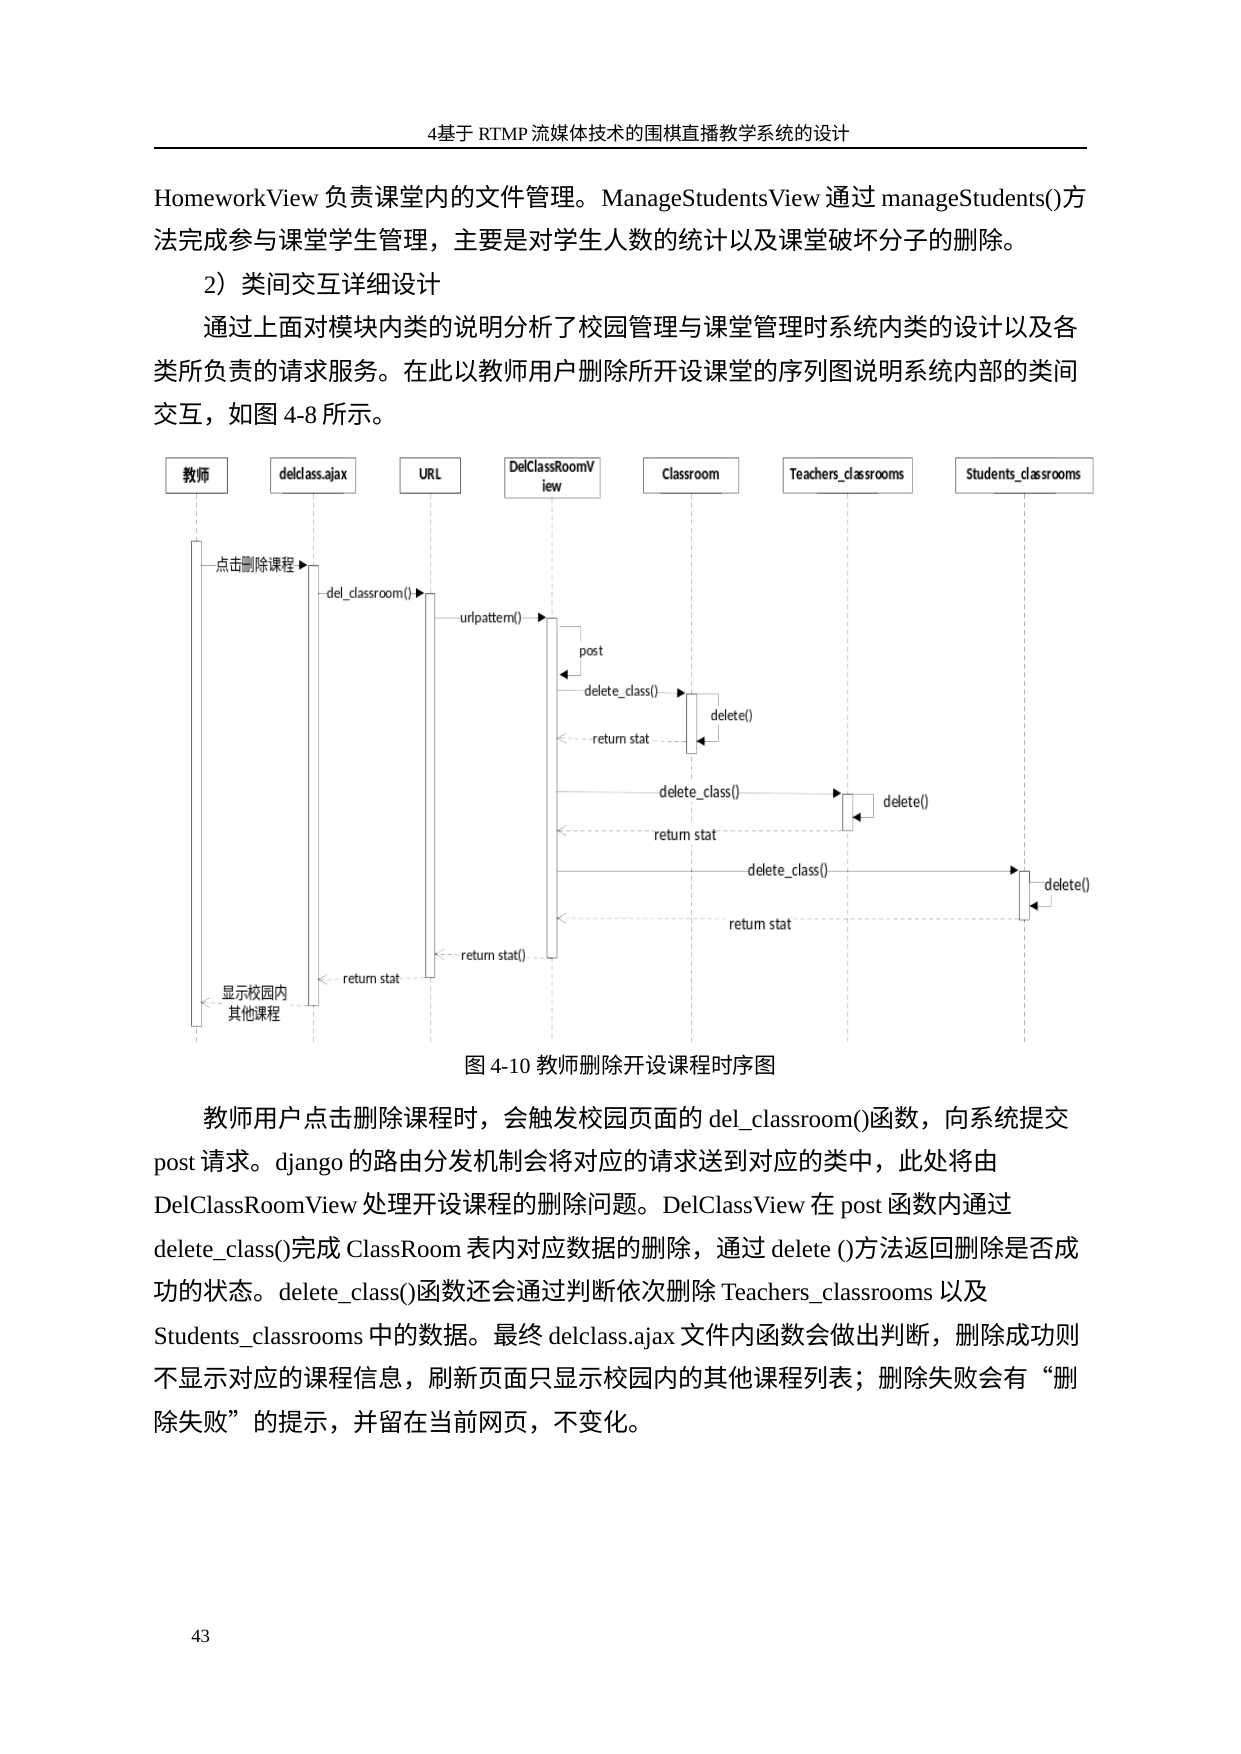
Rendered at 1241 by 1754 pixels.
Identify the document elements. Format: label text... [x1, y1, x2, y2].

text 教师用户点击删除课程时，会触发校园页面的del_classroom()函数，向系统提交post请求。django的路由分发机制会将对应的请求送到对应的类中，此处将由DelClassRoomView处理开设课程的删除问题。DelClassView在post函数内通过delete_class()完成ClassRoom表内对应数据的删除，通过delete ()方法返回删除是否成功的状态。delete_class()函数还会通过判断依次删除Teachers_classrooms以及Students_classrooms中的数据。最终delclass.ajax文件内函数会做出判断，删除成功则不显示对应的课程信息，刷新页面只显示校园内的其他课程列表；删除失败会有“删除失败”的提示，并留在当前网页，不变化。 [153, 1098, 1087, 1438]
text 通过上面对模块内类的说明分析了校园管理与课堂管理时系统内类的设计以及各类所负责的请求服务。在此以教师用户删除所开设课堂的序列图说明系统内部的类间交互，如图4-8所示。 [153, 307, 1087, 431]
text 图4-10 教师删除开设课程时序图 [153, 1048, 1087, 1079]
text 2）类间交互详细设计 [153, 264, 1087, 300]
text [153, 177, 1087, 257]
